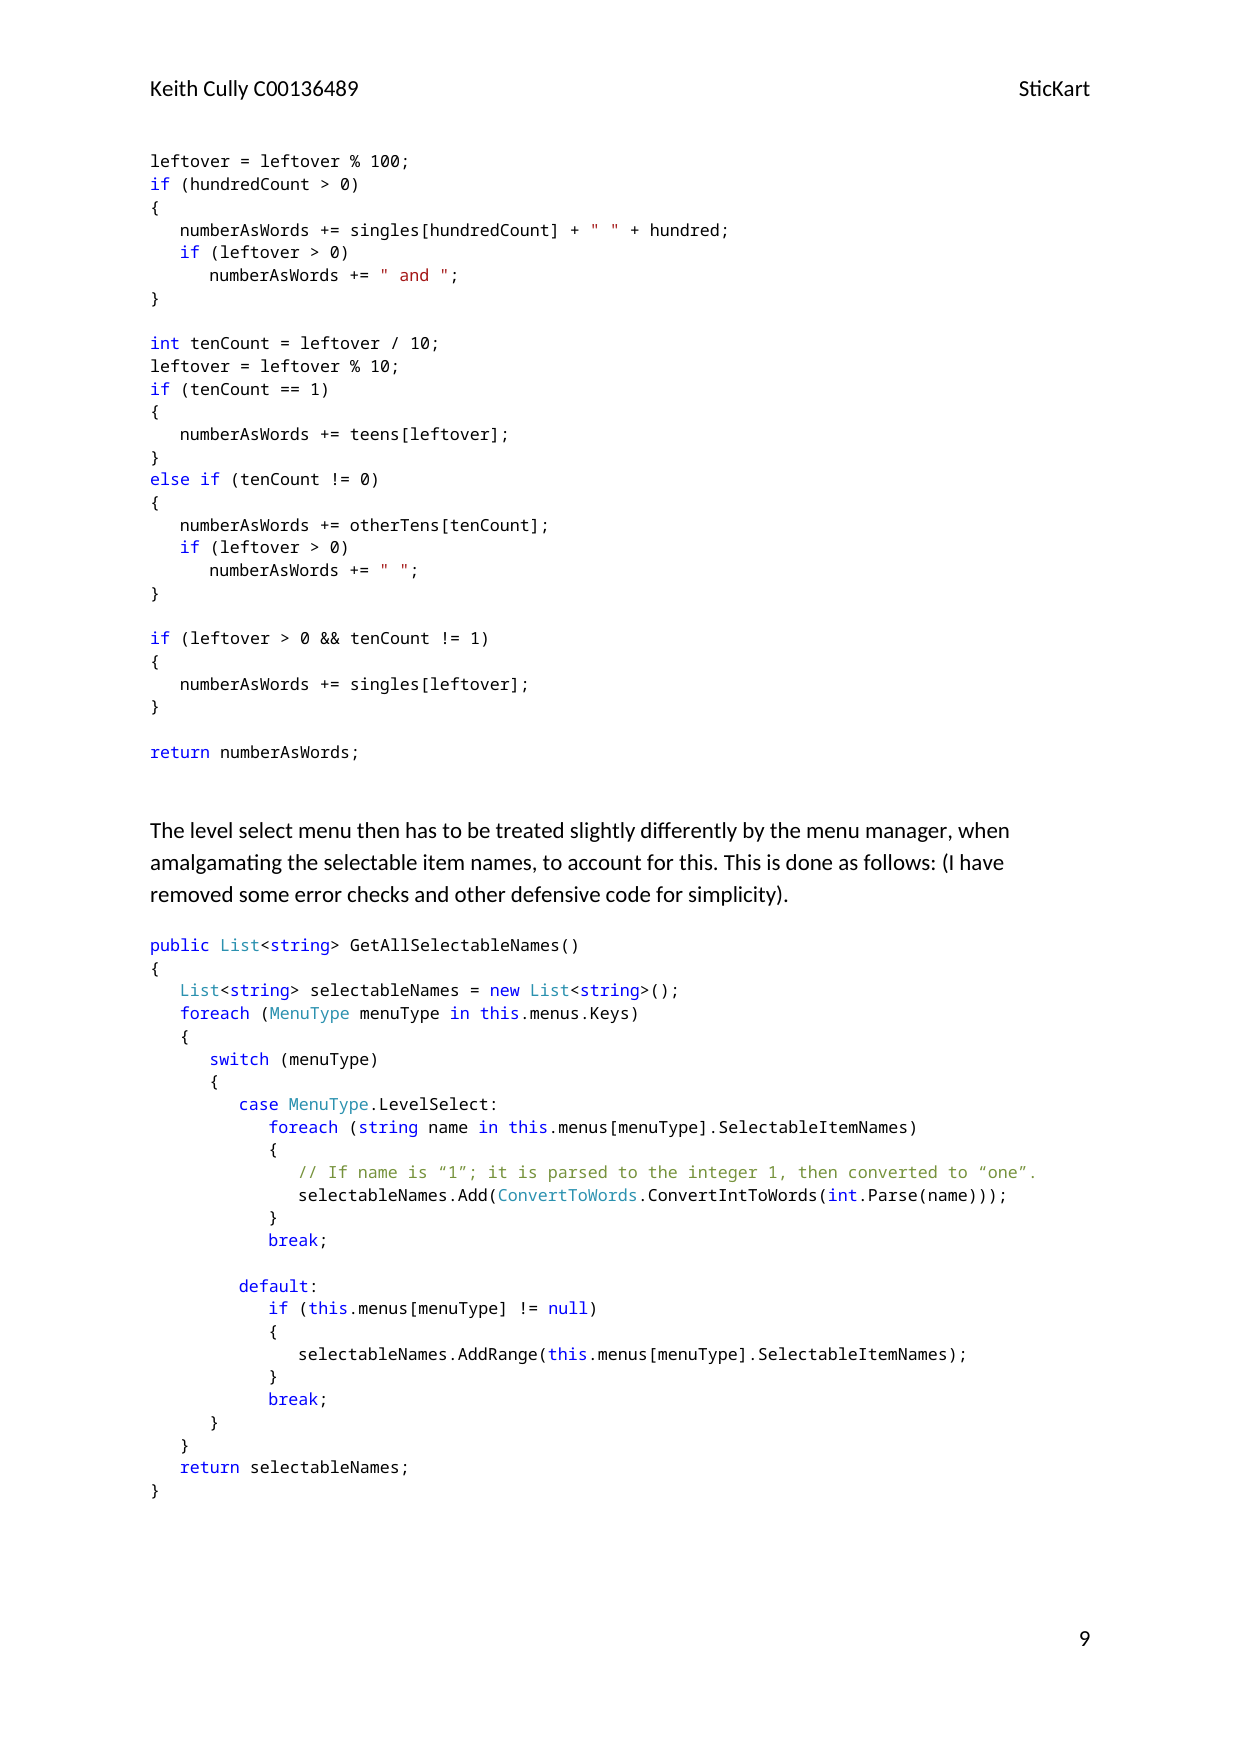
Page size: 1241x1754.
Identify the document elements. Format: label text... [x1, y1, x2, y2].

text foreach (string name in this.menus[menuType].SelectableItemNames) [268, 1115, 1090, 1138]
text default: [239, 1274, 1090, 1297]
text { [150, 649, 1090, 672]
text numberAsWords += teens[leftover]; [179, 422, 1090, 445]
text if (leftover > 0 && tenCount != 1) [150, 627, 1090, 649]
text case MenuType.LevelSelect: [239, 1092, 1090, 1115]
text // If name is “1”; it is parsed to the integer 1, then converted to “one”. [298, 1161, 1090, 1183]
text if (tenCount == 1) [150, 377, 1090, 400]
text { [150, 400, 1090, 422]
text break; [268, 1388, 1090, 1410]
text } [268, 1365, 1090, 1388]
text else if (tenCount != 0) [150, 468, 1090, 491]
text { [150, 195, 1090, 218]
text } [150, 1478, 1090, 1501]
text foreach (MenuType menuType in this.menus.Keys) [179, 1002, 1090, 1024]
text List<string> selectableNames = new List<string>(); [179, 979, 1090, 1002]
text numberAsWords += " "; [209, 559, 1090, 581]
text int tenCount = leftover / 10; [150, 332, 1090, 354]
text leftover = leftover % 10; [150, 354, 1090, 377]
text } [150, 581, 1090, 604]
text } [268, 1206, 1090, 1229]
text { [150, 491, 1090, 513]
text selectableNames.AddRange(this.menus[menuType].SelectableItemNames); [298, 1342, 1090, 1365]
text numberAsWords += singles[hundredCount] + " " + hundred; [179, 218, 1090, 241]
text return selectableNames; [179, 1456, 1090, 1478]
text { [209, 1070, 1090, 1092]
text } [179, 1433, 1090, 1456]
text numberAsWords += " and "; [209, 263, 1090, 286]
text numberAsWords += singles[leftover]; [179, 672, 1090, 695]
text if (leftover > 0) [179, 241, 1090, 263]
text numberAsWords += otherTens[tenCount]; [179, 513, 1090, 536]
text { [179, 1024, 1090, 1047]
text public List<string> GetAllSelectableNames() [150, 933, 1090, 956]
text } [150, 695, 1090, 718]
text leftover = leftover % 100; [150, 150, 1090, 173]
text switch (menuType) [209, 1047, 1090, 1070]
text if (leftover > 0) [179, 536, 1090, 559]
text return numberAsWords; [150, 740, 1090, 763]
text The level select menu then has to be treated slightly differently by the menu manager, when amalgamating the selectable item names, to account for this. This is done as follows: (I have removed some error checks and other defensive code for simplicity). [150, 816, 1090, 908]
text } [150, 445, 1090, 468]
text if (this.menus[menuType] != null) [268, 1297, 1090, 1319]
text if (hundredCount > 0) [150, 173, 1090, 195]
text break; [268, 1229, 1090, 1251]
text } [209, 1410, 1090, 1433]
text { [150, 956, 1090, 979]
text { [268, 1138, 1090, 1161]
text { [268, 1319, 1090, 1342]
text } [150, 286, 1090, 309]
text selectableNames.Add(ConvertToWords.ConvertIntToWords(int.Parse(name))); [298, 1183, 1090, 1206]
